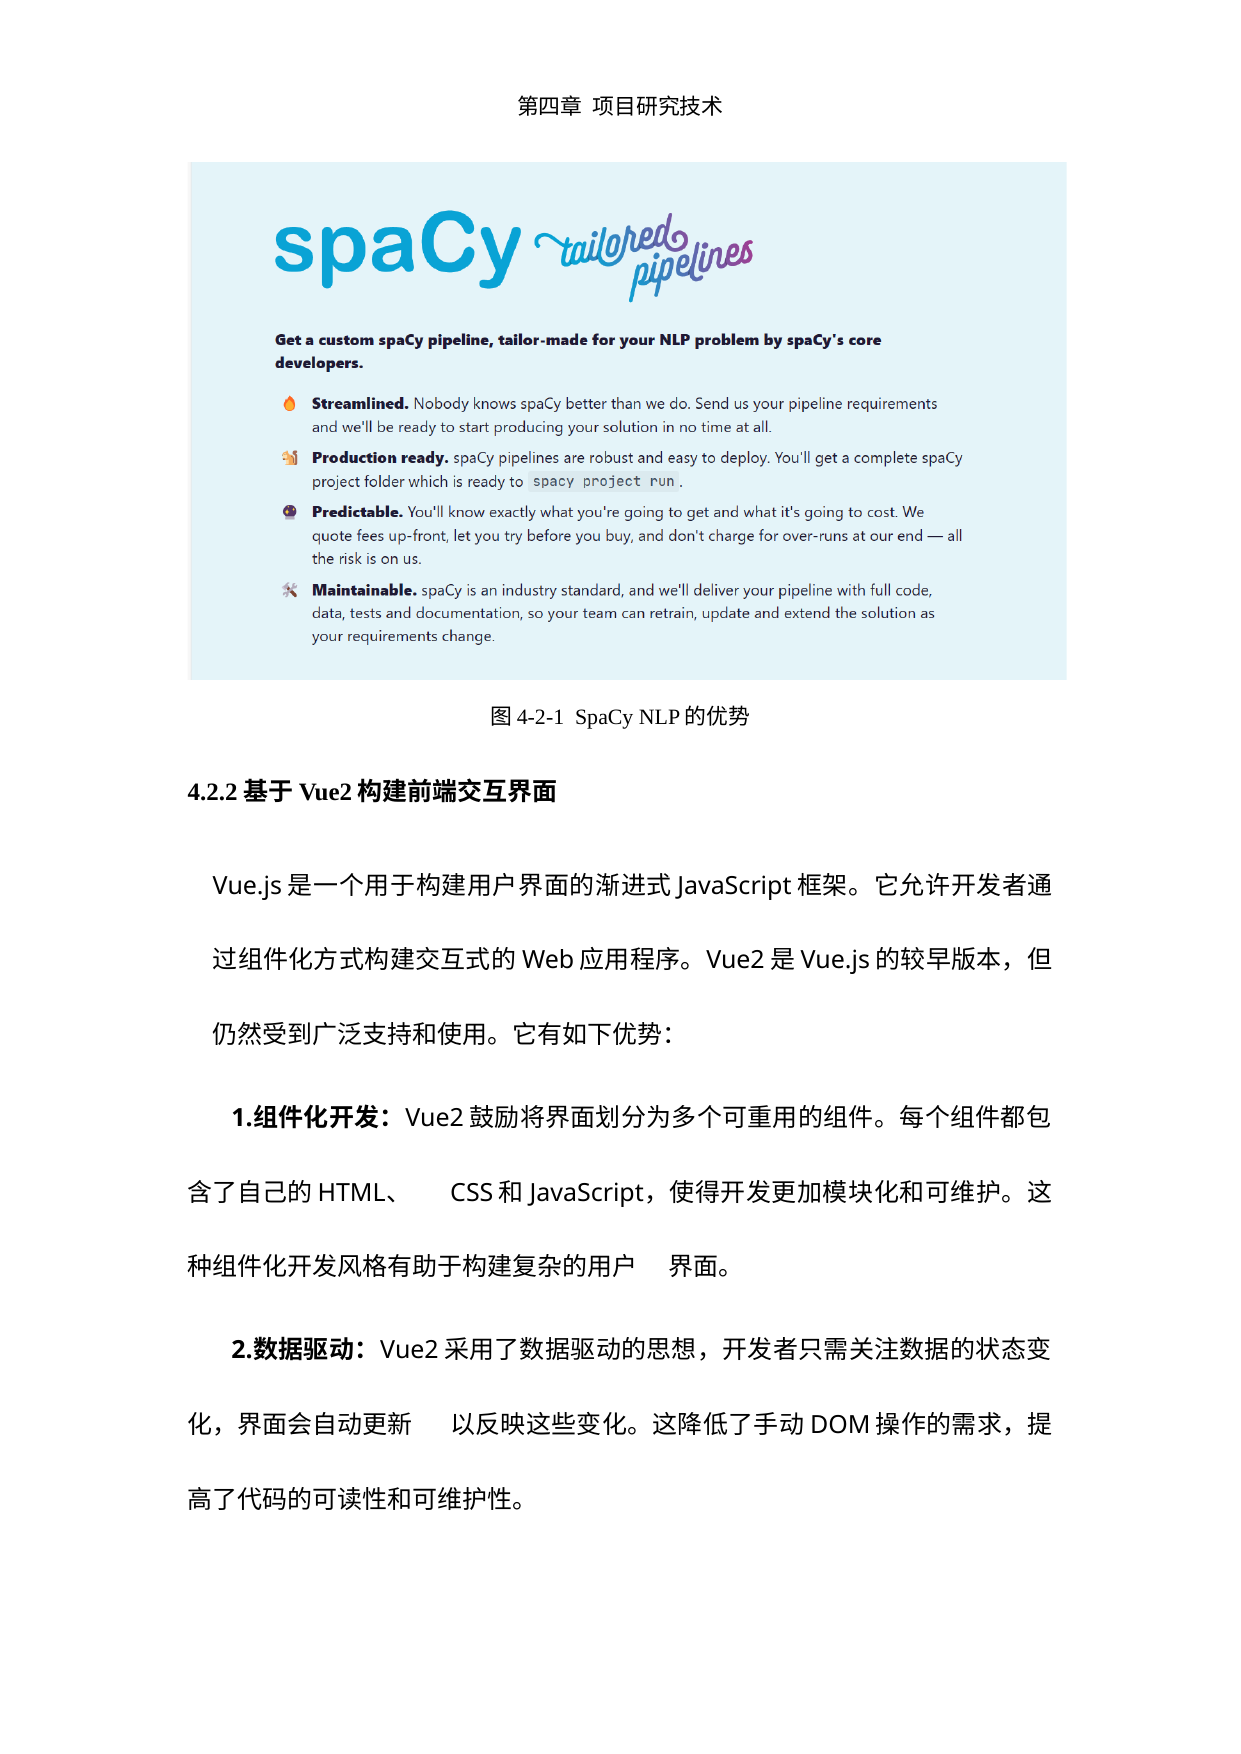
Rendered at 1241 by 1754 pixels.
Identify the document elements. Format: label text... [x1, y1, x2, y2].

text 2.数据驱动：Vue2采用了数据驱动的思想，开发者只需关注数据的状态变化，界面会自动更新 以反映这些变化。这降低了手动DOM操作的需求，提高了代码的可读性和可维护性。 [187, 1315, 1053, 1530]
picture [187, 162, 1067, 680]
text Vue.js是一个用于构建用户界面的渐进式JavaScript框架。它允许开发者通过组件化方式构建交互式的Web应用程序。Vue2是Vue.js的较早版本，但仍然受到广泛支持和使用。它有如下优势： [212, 851, 1053, 1065]
text 1.组件化开发：Vue2鼓励将界面划分为多个可重用的组件。每个组件都包含了自己的HTML、 CSS和JavaScript，使得开发更加模块化和可维护。这种组件化开发风格有助于构建复杂的用户 界面。 [187, 1083, 1053, 1297]
text 图4-2-1 SpaCy NLP的优势 [187, 699, 1053, 731]
text 4.2.2 基于Vue2构建前端交互界面 [187, 757, 1053, 822]
